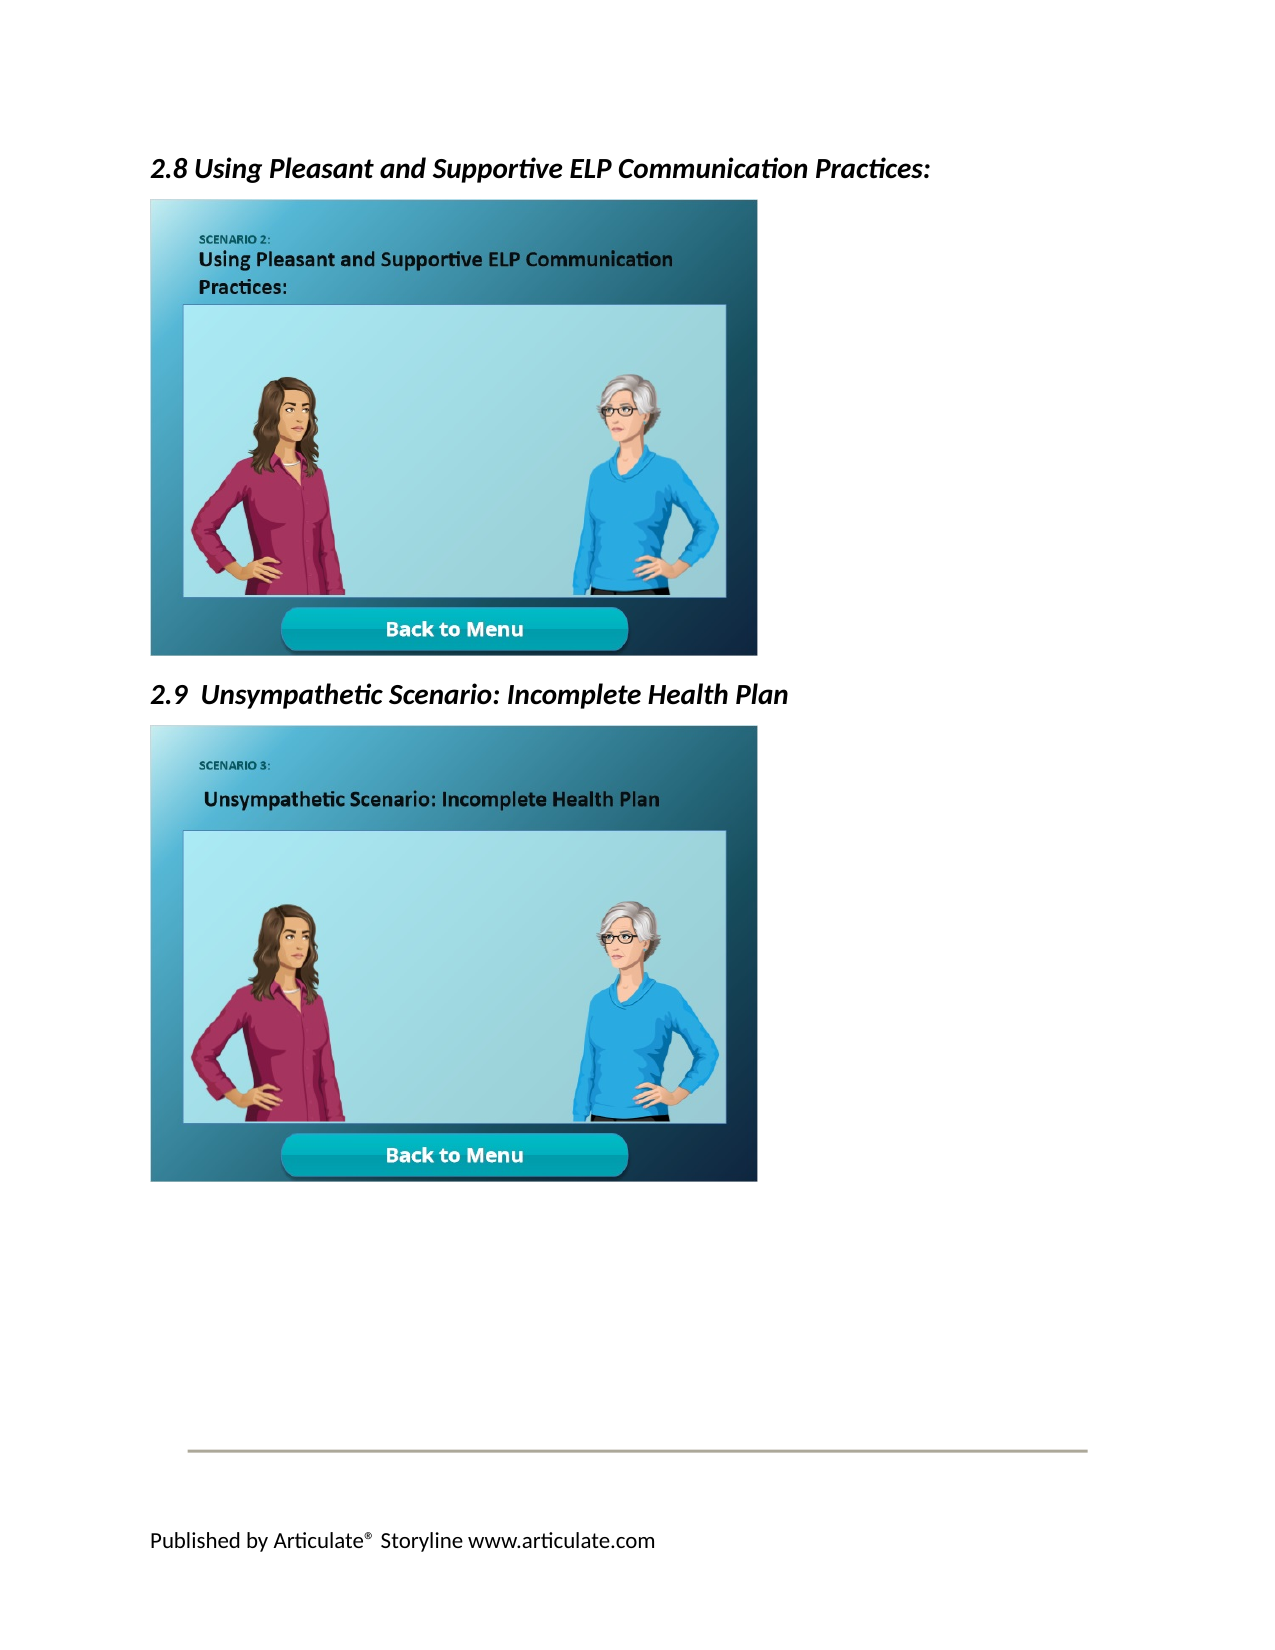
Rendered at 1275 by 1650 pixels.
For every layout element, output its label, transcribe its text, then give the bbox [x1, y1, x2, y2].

subtitle 2.9 Unsympathetic Scenario: Incomplete Health Plan [150, 676, 1125, 712]
subtitle 2.8 Using Pleasant and Supportive ELP Communication Practices: [150, 150, 1125, 186]
